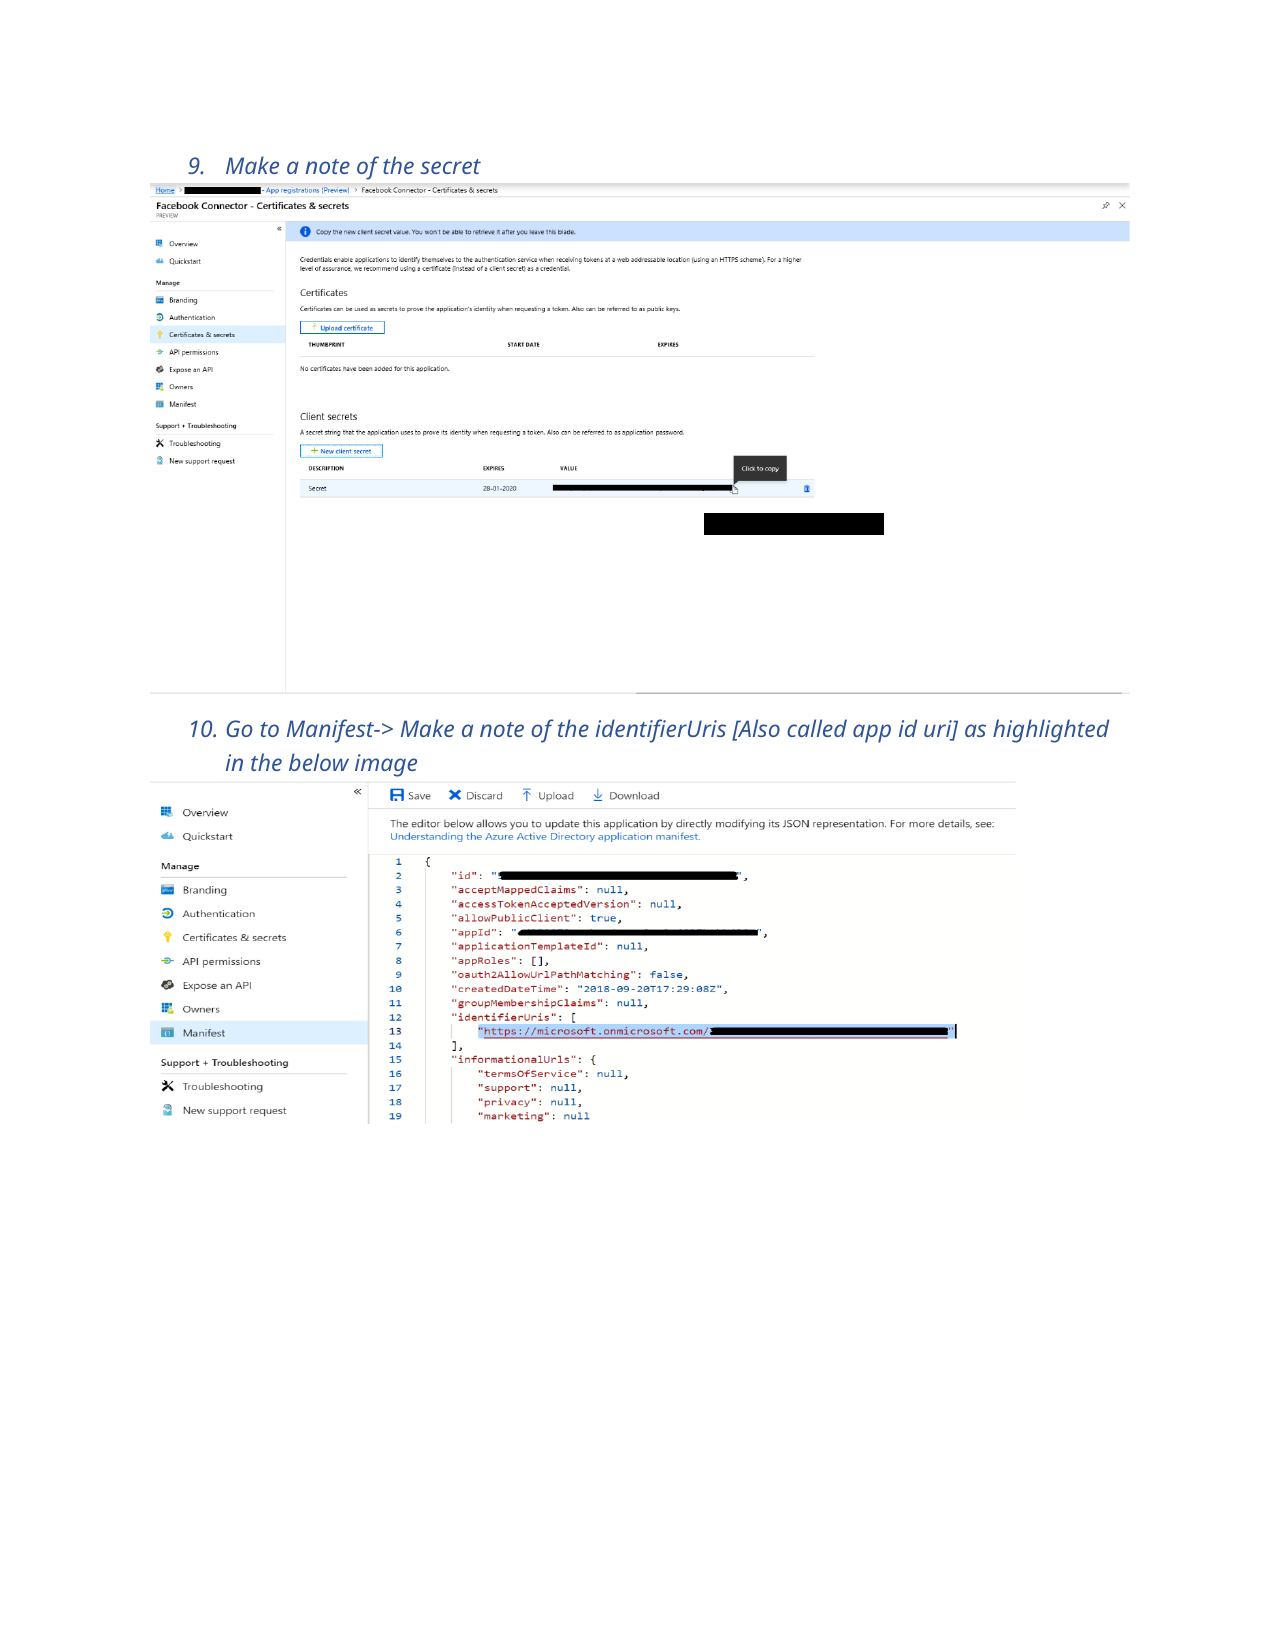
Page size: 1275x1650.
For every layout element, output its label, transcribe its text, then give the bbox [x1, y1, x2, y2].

picture [150, 780, 1016, 1124]
picture [150, 183, 1130, 694]
subtitle Make a note of the secret [187, 150, 1125, 181]
subtitle Go to Manifest-> Make a note of the identifierUris [Also called app id uri] as highlighted in the below image [187, 713, 1125, 778]
